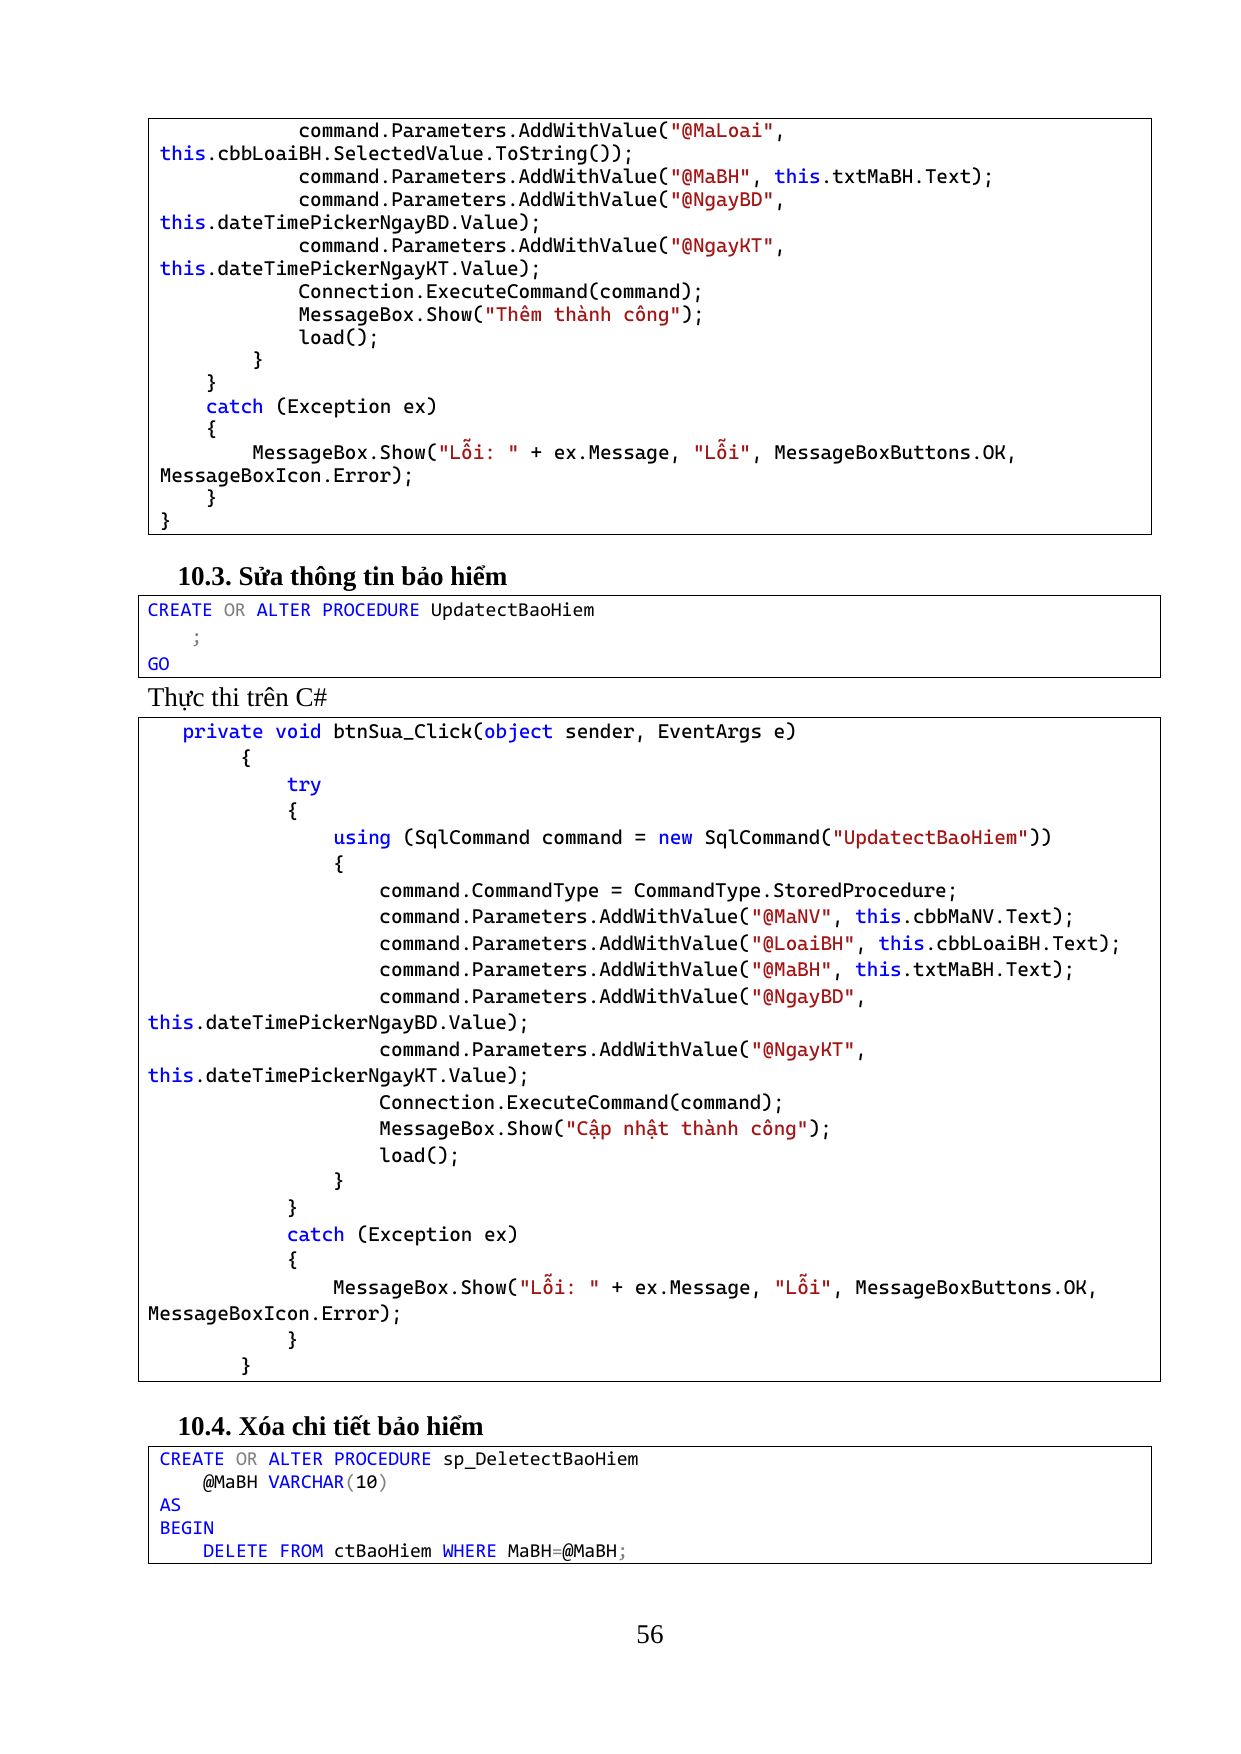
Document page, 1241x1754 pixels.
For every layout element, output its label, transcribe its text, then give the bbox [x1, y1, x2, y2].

text } [139, 1193, 1160, 1220]
text catch (Exception ex) [139, 1220, 1160, 1246]
subtitle 10.3. Sửa thông tin bảo hiểm [148, 559, 1152, 591]
text command.Parameters.AddWithValue("@LoaiBH", this.cbbLoaiBH.Text); [139, 929, 1160, 955]
text { [139, 1246, 1160, 1273]
text try [139, 770, 1160, 796]
text CREATE OR ALTER PROCEDURE UpdatectBaoHiem [139, 596, 1160, 622]
text Connection.ExecuteCommand(command); [139, 1088, 1160, 1114]
text } [139, 1352, 1160, 1381]
text using (SqlCommand command = new SqlCommand("UpdatectBaoHiem")) [139, 823, 1160, 849]
text MessageBox.Show("Cập nhật thành công"); [139, 1114, 1160, 1140]
text command.Parameters.AddWithValue("@NgayKT", this.dateTimePickerNgayKT.Value); [139, 1035, 1160, 1087]
text command.CommandType = CommandType.StoredProcedure; [139, 876, 1160, 902]
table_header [149, 119, 1151, 533]
text GO [139, 649, 1160, 677]
subtitle 10.4. Xóa chi tiết bảo hiểm [148, 1410, 1152, 1441]
text command.Parameters.AddWithValue("@MaNV", this.cbbMaNV.Text); [139, 902, 1160, 929]
text } [139, 1326, 1160, 1352]
text } [139, 1167, 1160, 1193]
text command.Parameters.AddWithValue("@NgayBD", this.dateTimePickerNgayBD.Value); [139, 982, 1160, 1034]
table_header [149, 1447, 1151, 1563]
text MessageBox.Show("Lỗi: " + ex.Message, "Lỗi", MessageBoxButtons.OK, MessageBoxIcon.Error); [139, 1273, 1160, 1326]
text Thực thi trên C# [148, 682, 1152, 713]
text { [139, 849, 1160, 876]
text private void btnSua_Click(object sender, EventArgs e) [139, 718, 1160, 743]
text load(); [139, 1141, 1160, 1167]
text command.Parameters.AddWithValue("@MaBH", this.txtMaBH.Text); [139, 955, 1160, 982]
text { [139, 797, 1160, 823]
text { [139, 744, 1160, 770]
text ; [139, 622, 1160, 648]
